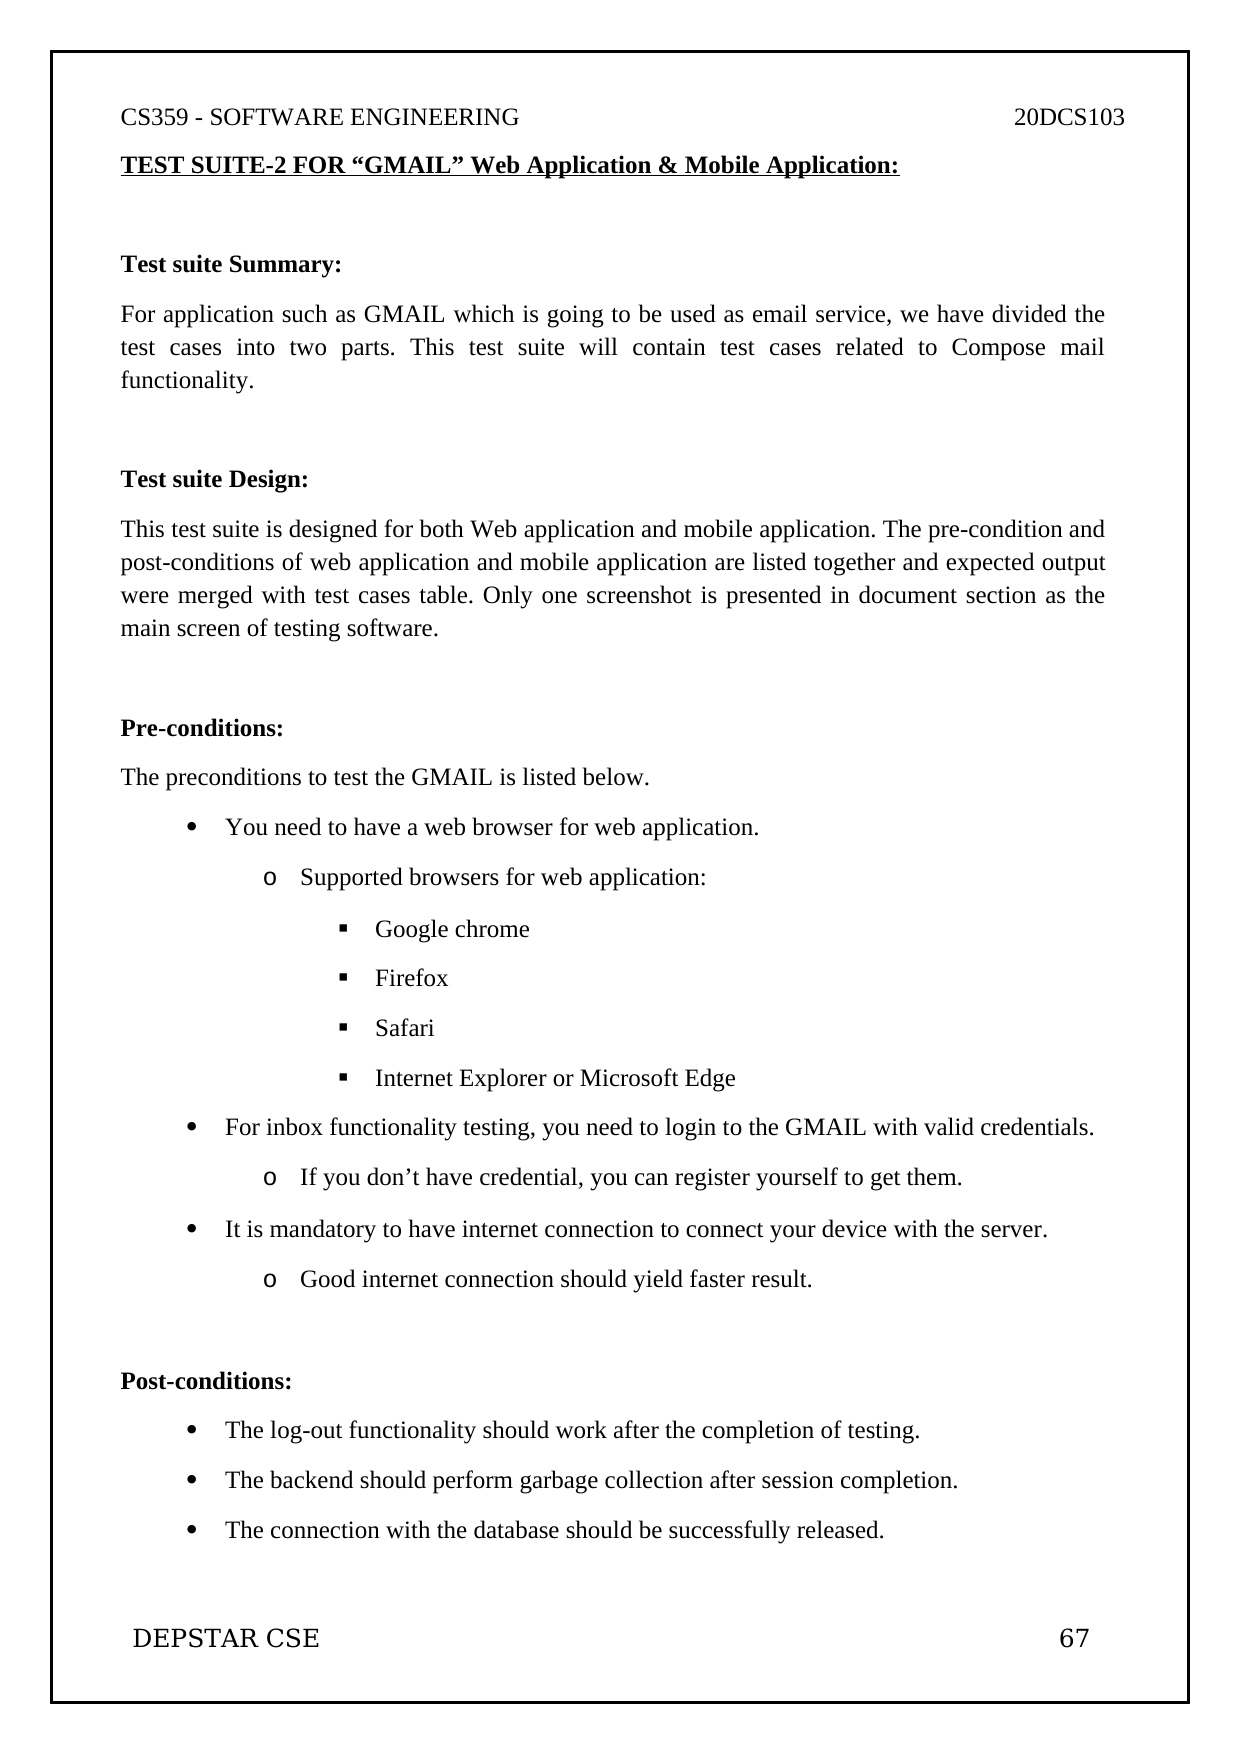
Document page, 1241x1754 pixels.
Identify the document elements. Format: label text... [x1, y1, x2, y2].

text Test suite Summary: [120, 249, 1106, 278]
list Firefox [337, 963, 1106, 992]
list If you don’t have credential, you can register yourself to get them. [262, 1162, 1106, 1193]
list Internet Explorer or Microsoft Edge [337, 1063, 1106, 1092]
list The backend should perform garbage collection after session completion. [187, 1465, 1106, 1494]
list Google chrome [337, 914, 1106, 942]
text Test suite Design: [120, 464, 1106, 493]
text For application such as GMAIL which is going to be used as email service, we have divided the test cases into two parts. This test suite will contain test cases related to Compose mail functionality. [120, 299, 1106, 394]
text The preconditions to test the GMAIL is listed below. [120, 762, 1106, 791]
list The connection with the database should be successfully released. [187, 1515, 1106, 1543]
text Pre-conditions: [120, 713, 1106, 741]
list Supported browsers for web application: [262, 862, 1106, 892]
list For inbox functionality testing, you need to login to the GMAIL with valid credentials. [187, 1112, 1106, 1141]
list It is mandatory to have internet connection to connect your device with the server. [187, 1214, 1106, 1243]
list Good internet connection should yield faster result. [262, 1264, 1106, 1295]
text This test suite is designed for both Web application and mobile application. The pre-condition and post-conditions of web application and mobile application are listed together and expected output were merged with test cases table. Only one screenshot is presented in document section as the main screen of testing software. [120, 514, 1106, 642]
text Post-conditions: [120, 1366, 1106, 1394]
list You need to have a web browser for web application. [187, 812, 1106, 841]
list The log-out functionality should work after the completion of testing. [187, 1415, 1106, 1444]
list Safari [337, 1013, 1106, 1042]
text TEST SUITE-2 FOR “GMAIL” Web Application & Mobile Application: [120, 150, 1106, 179]
